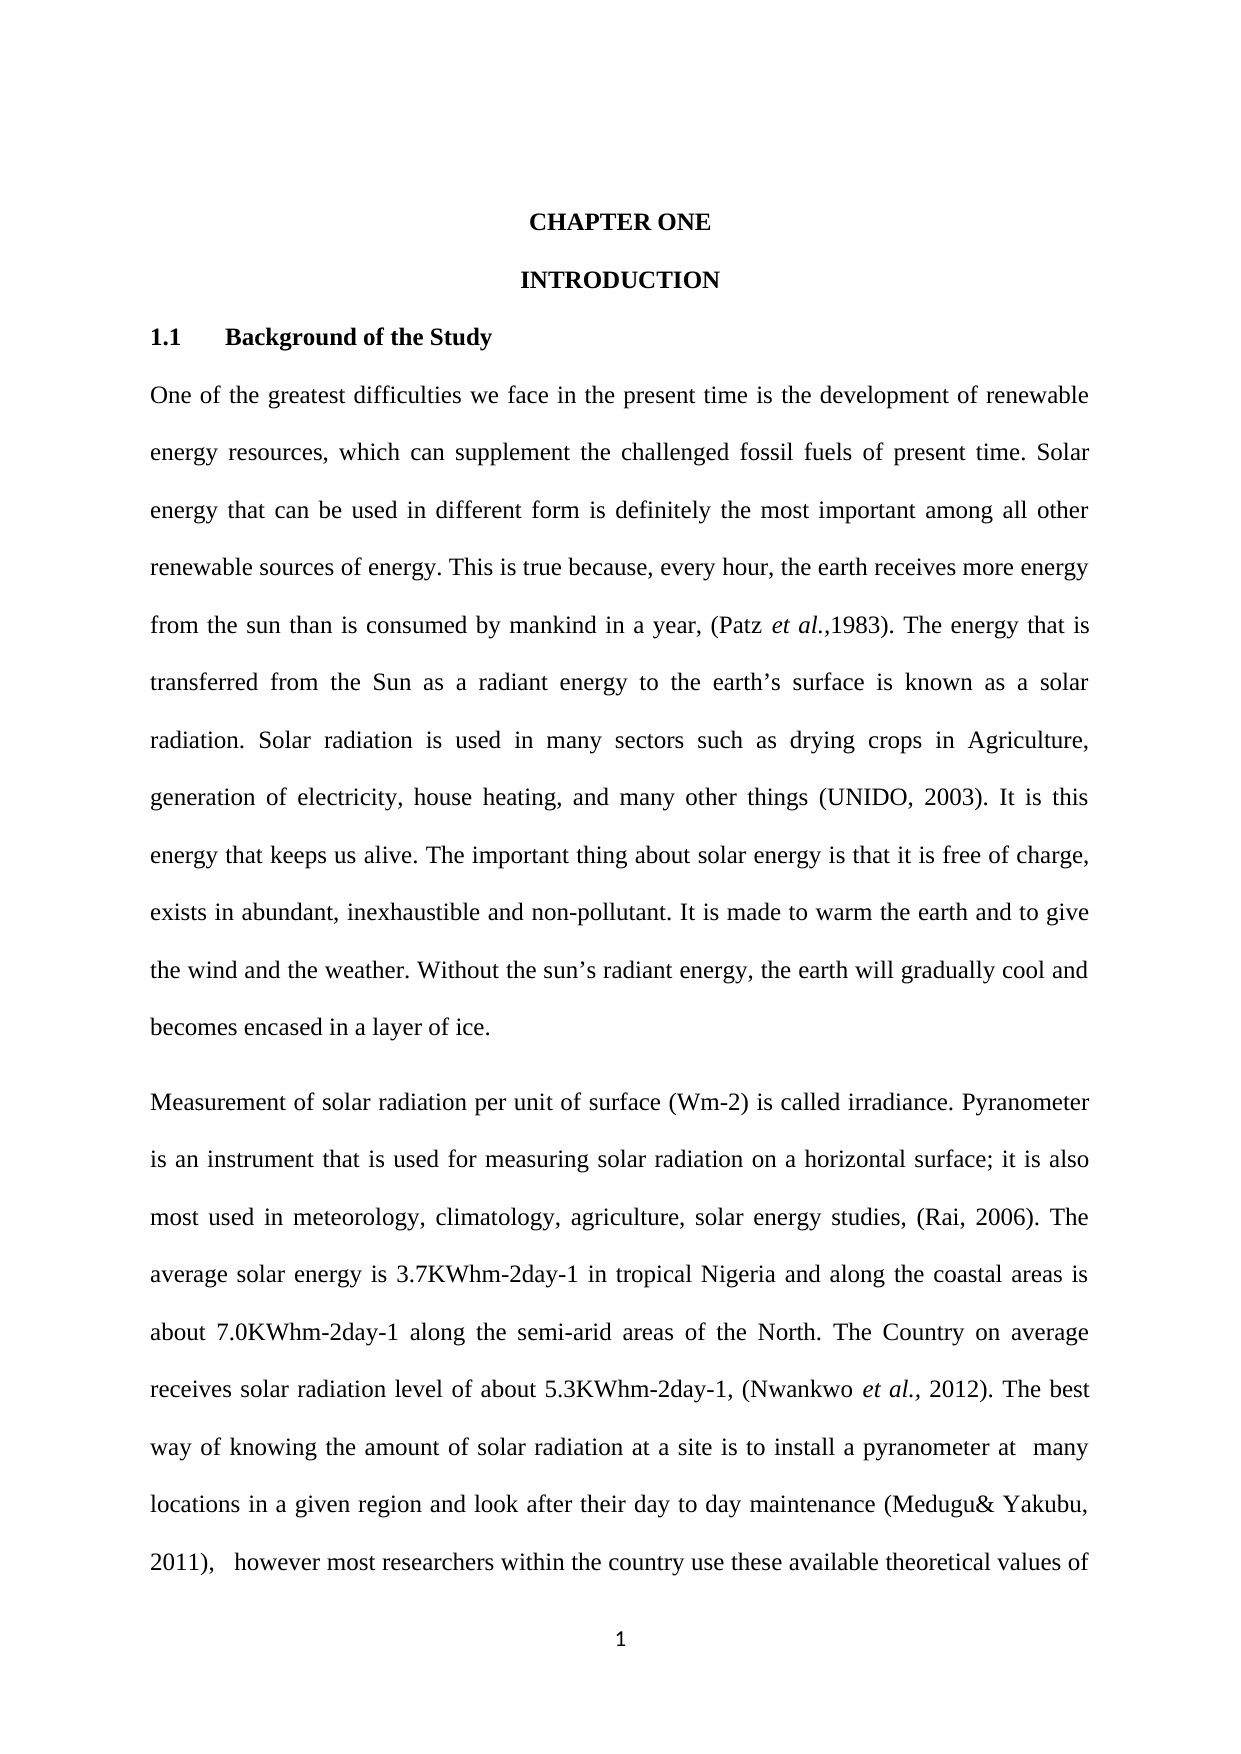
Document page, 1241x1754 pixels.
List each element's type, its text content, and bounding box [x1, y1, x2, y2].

text 1.1 Background of the Study [150, 322, 1090, 351]
text CHAPTER ONE [150, 207, 1090, 236]
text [150, 1087, 1090, 1575]
text One of the greatest difficulties we face in the present time is the development of renewable energy resources, which can supplement the challenged fossil fuels of present time. Solar energy that can be used in different form is definitely the most important among all other renewable sources of energy. This is true because, every hour, the earth receives more energy from the sun than is consumed by mankind in a year, (Patz et al.,1983). The energy that is transferred from the Sun as a radiant energy to the earth’s surface is known as a solar radiation. Solar radiation is used in many sectors such as drying crops in Agriculture, generation of electricity, house heating, and many other things (UNIDO, 2003). It is this energy that keeps us alive. The important thing about solar energy is that it is free of charge, exists in abundant, inexhaustible and non-pollutant. It is made to warm the earth and to give the wind and the weather. Without the sun’s radiant energy, the earth will gradually cool and becomes encased in a layer of ice. [150, 380, 1090, 1041]
text INTRODUCTION [150, 265, 1090, 294]
